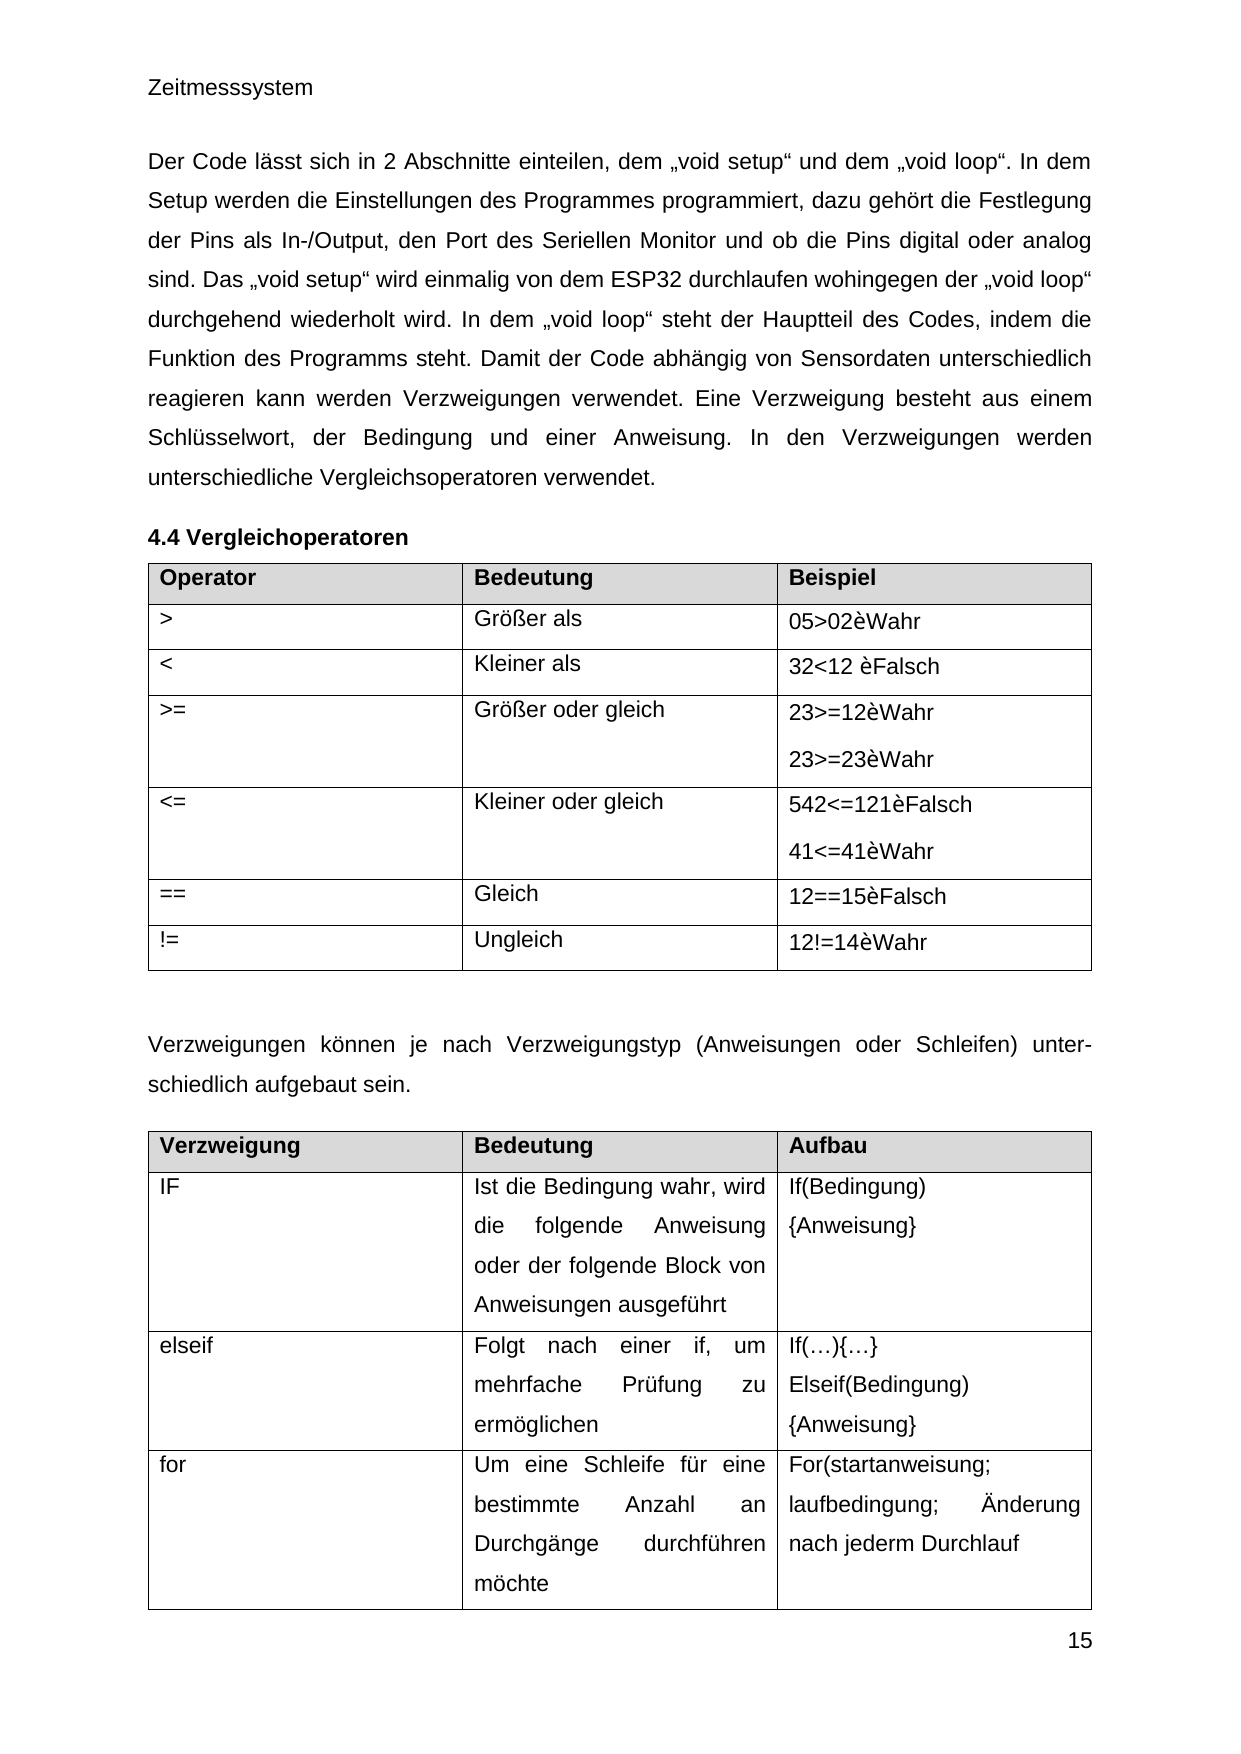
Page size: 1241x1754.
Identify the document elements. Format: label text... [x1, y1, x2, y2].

text Verzweigungen können je nach Verzweigungstyp (Anweisungen oder Schleifen) unter-schiedlich aufgebaut sein. [148, 1031, 1093, 1097]
table_header Bedeutung [463, 1132, 777, 1172]
table_cell If(…){…} Elseif(Bedingung) {Anweisung} [778, 1332, 1091, 1450]
table_cell <= [149, 788, 462, 879]
text Der Code lässt sich in 2 Abschnitte einteilen, dem „void setup“ und dem „void loop“. In dem Setup werden die Einstellungen des Programmes programmiert, dazu gehört die Festlegung der Pins als In-/Output, den Port des Seriellen Monitor und ob die Pins digital oder analog sind. Das „void setup“ wird einmalig von dem ESP32 durchlaufen wohingegen der „void loop“ durchgehend wiederholt wird. In dem „void loop“ steht der Hauptteil des Codes, indem die Funktion des Programms steht. Damit der Code abhängig von Sensordaten unterschiedlich reagieren kann werden Verzweigungen verwendet. Eine Verzweigung besteht aus einem Schlüsselwort, der Bedingung und einer Anweisung. In den Verzweigungen werden unterschiedliche Vergleichsoperatoren verwendet. [148, 148, 1093, 490]
table_cell 12!=14èWahr [778, 926, 1091, 970]
table_cell Kleiner als [463, 650, 777, 694]
table_cell Um eine Schleife für eine bestimmte Anzahl an Durchgänge durchführen möchte [463, 1451, 777, 1609]
table_cell 05>02èWahr [778, 605, 1091, 649]
table_cell If(Bedingung) {Anweisung} [778, 1173, 1091, 1331]
table_cell >= [149, 696, 462, 787]
table_cell > [149, 605, 462, 649]
table_cell Folgt nach einer if, um mehrfache Prüfung zu ermöglichen [463, 1332, 777, 1450]
table_header Beispiel [778, 564, 1091, 604]
table_cell 12==15èFalsch [778, 880, 1091, 924]
table_cell For(startanweisung; laufbedingung; Änderung nach jederm Durchlauf [778, 1451, 1091, 1609]
table_cell 542<=121èFalsch 41<=41èWahr [778, 788, 1091, 879]
table_header Bedeutung [463, 564, 777, 604]
table_cell for [149, 1451, 462, 1609]
table_cell != [149, 926, 462, 970]
table_cell == [149, 880, 462, 924]
table_cell Ist die Bedingung wahr, wird die folgende Anweisung oder der folgende Block von Anweisungen ausgeführt [463, 1173, 777, 1331]
table_header Verzweigung [149, 1132, 462, 1172]
table_cell 32<12 èFalsch [778, 650, 1091, 694]
table_cell Größer als [463, 605, 777, 649]
table_cell Kleiner oder gleich [463, 788, 777, 879]
table_header Aufbau [778, 1132, 1091, 1172]
subtitle 4.4 Vergleichoperatoren [148, 524, 1093, 550]
table_cell < [149, 650, 462, 694]
table_cell elseif [149, 1332, 462, 1450]
table_header Operator [149, 564, 462, 604]
table_cell Ungleich [463, 926, 777, 970]
table_cell Gleich [463, 880, 777, 924]
table_cell Größer oder gleich [463, 696, 777, 787]
table_cell IF [149, 1173, 462, 1331]
table_cell 23>=12èWahr 23>=23èWahr [778, 696, 1091, 787]
